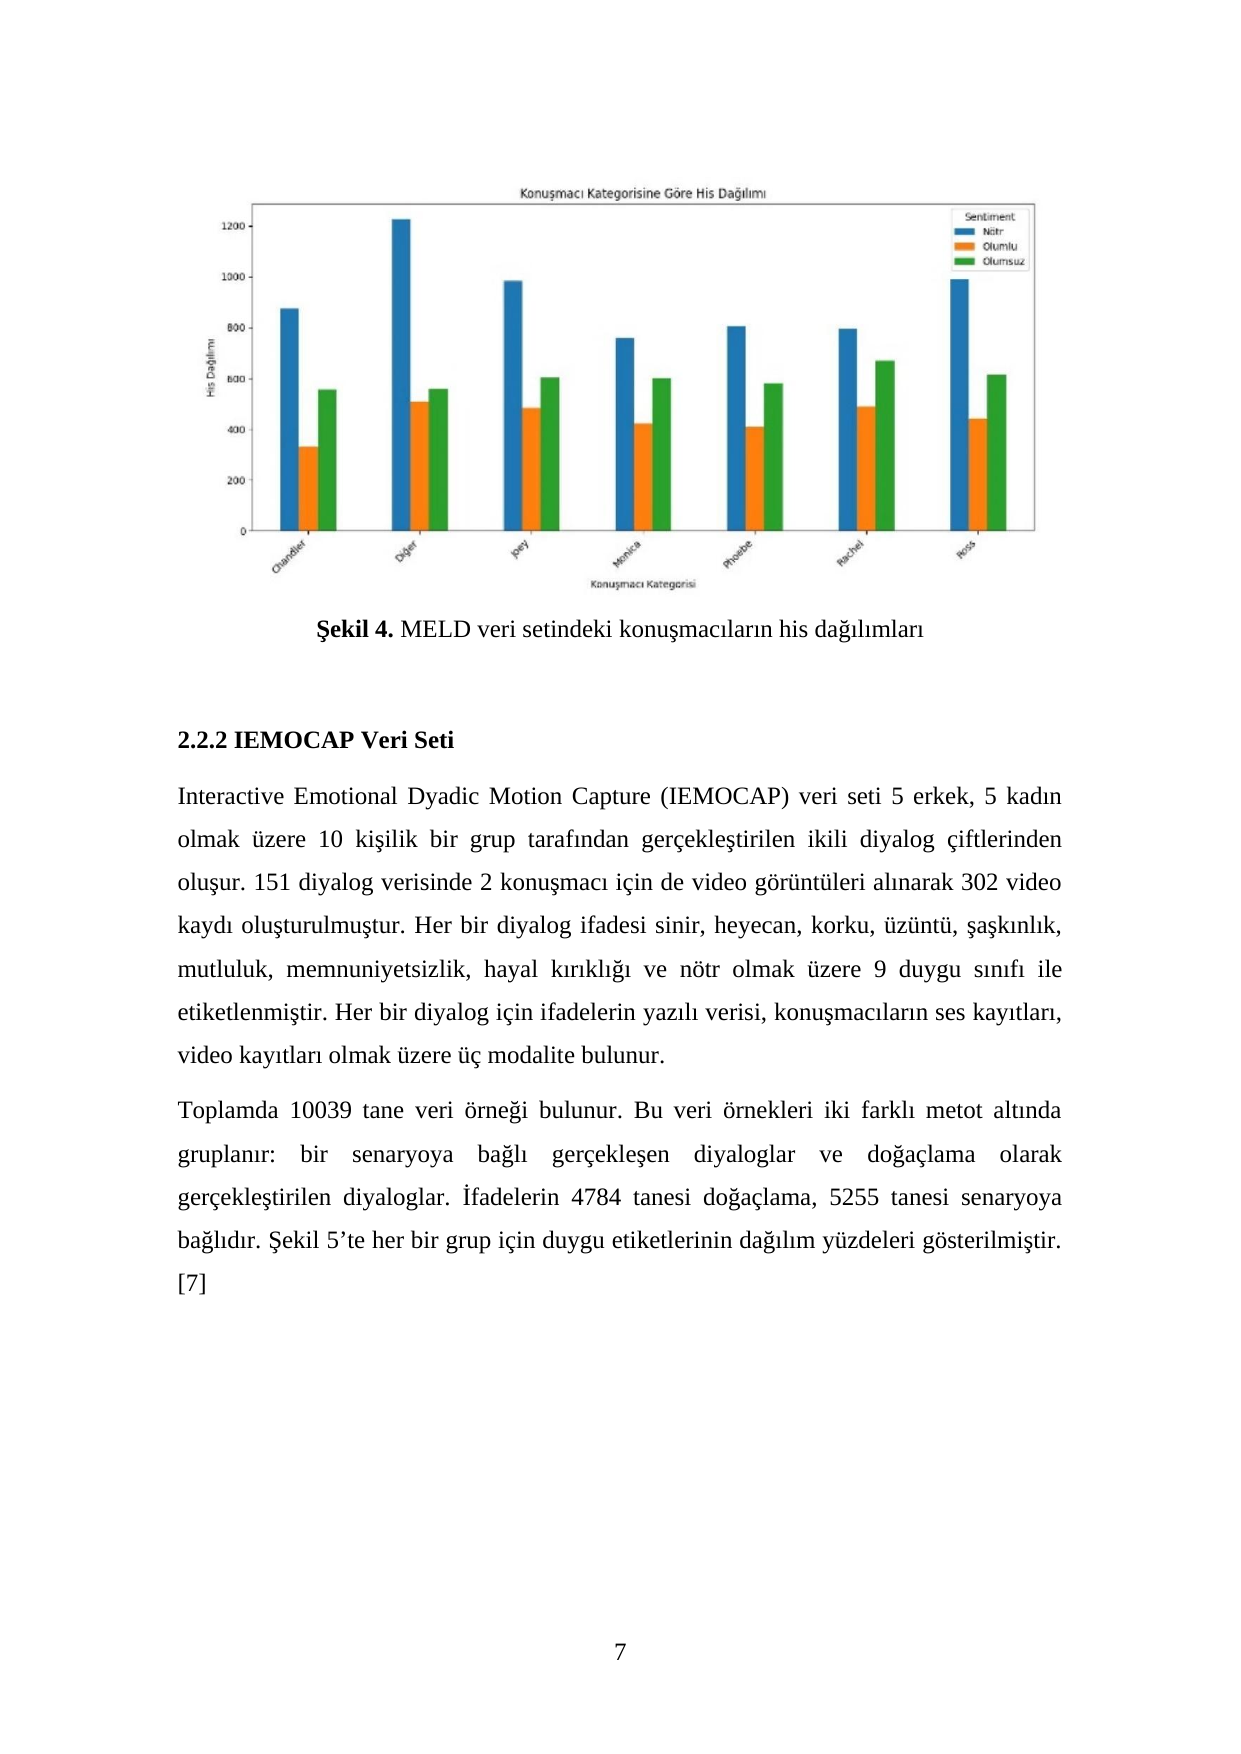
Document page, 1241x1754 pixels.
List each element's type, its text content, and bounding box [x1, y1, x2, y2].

text Interactive Emotional Dyadic Motion Capture (IEMOCAP) veri seti 5 erkek, 5 kadın olmak üzere 10 kişilik bir grup tarafından gerçekleştirilen ikili diyalog çiftlerinden oluşur. 151 diyalog verisinde 2 konuşmacı için de video görüntüleri alınarak 302 video kaydı oluşturulmuştur. Her bir diyalog ifadesi sinir, heyecan, korku, üzüntü, şaşkınlık, mutluluk, memnuniyetsizlik, hayal kırıklığı ve nötr olmak üzere 9 duygu sınıfı ile etiketlenmiştir. Her bir diyalog için ifadelerin yazılı verisi, konuşmacıların ses kayıtları, video kayıtları olmak üzere üç modalite bulunur. [177, 781, 1063, 1069]
text 2.2.2 IEMOCAP Veri Seti [177, 726, 1063, 754]
text Toplamda 10039 tane veri örneği bulunur. Bu veri örnekleri iki farklı metot altında gruplanır: bir senaryoya bağlı gerçekleşen diyaloglar ve doğaçlama olarak gerçekleştirilen diyaloglar. İfadelerin 4784 tanesi doğaçlama, 5255 tanesi senaryoya bağlıdır. Şekil 5’te her bir grup için duygu etiketlerinin dağılım yüzdeleri gösterilmiştir.[7] [177, 1096, 1063, 1297]
picture [196, 177, 1044, 600]
